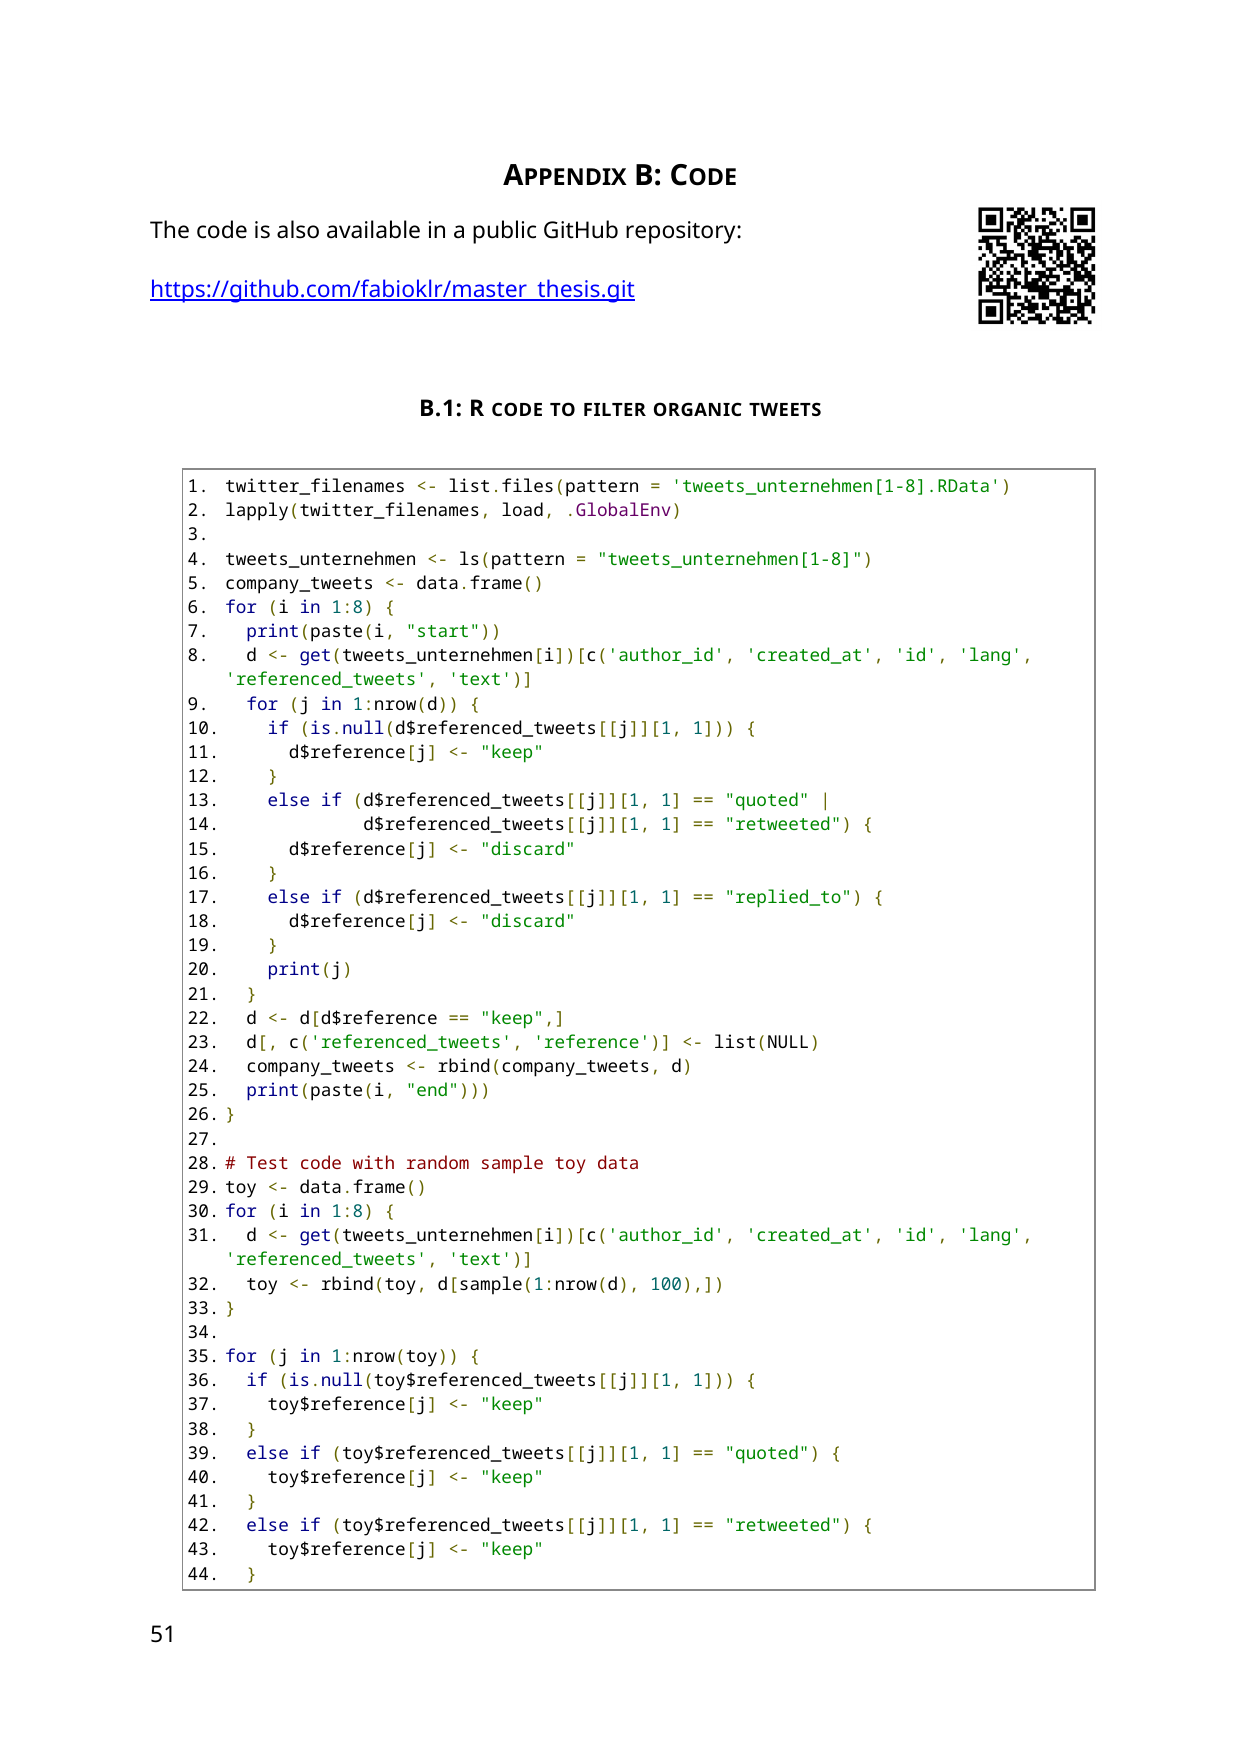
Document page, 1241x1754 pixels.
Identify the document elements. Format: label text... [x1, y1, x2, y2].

list d <- get(tweets_unternehmen[i])[c('author_id', 'created_at', 'id', 'lang', 'referenced_tweets', 'text')] [183, 1217, 1094, 1265]
list } [183, 1483, 1094, 1507]
list toy <- rbind(toy, d[sample(1:nrow(d), 100),]) [183, 1265, 1094, 1289]
picture [971, 200, 1102, 331]
list toy <- data.frame() [183, 1169, 1094, 1193]
list if (is.null(d$referenced_tweets[[j]][1, 1])) { [183, 709, 1094, 734]
list } [183, 927, 1094, 951]
list print(paste(i, "start")) [183, 613, 1094, 637]
list } [183, 1289, 1094, 1319]
list } [183, 854, 1094, 879]
list if (is.null(toy$referenced_tweets[[j]][1, 1])) { [183, 1362, 1094, 1386]
list d$reference[j] <- "discard" [183, 903, 1094, 927]
list d[, c('referenced_tweets', 'reference')] <- list(NULL) [183, 1024, 1094, 1048]
text B.1: R code to filter organic tweets [150, 392, 1090, 423]
list } [183, 1410, 1094, 1434]
list # Test code with random sample toy data [183, 1144, 1094, 1169]
list else if (toy$referenced_tweets[[j]][1, 1] == "retweeted") { [183, 1507, 1094, 1531]
list d$reference[j] <- "keep" [183, 734, 1094, 758]
list print(j) [183, 951, 1094, 975]
text https://github.com/fabioklr/master_thesis.git [150, 273, 971, 304]
list for (j in 1:nrow(d)) { [183, 685, 1094, 709]
list lapply(twitter_filenames, load, .GlobalEnv) [183, 492, 1094, 522]
list d <- d[d$reference == "keep",] [183, 999, 1094, 1024]
list } [183, 1555, 1094, 1589]
list toy$reference[j] <- "keep" [183, 1531, 1094, 1555]
subtitle Appendix B: Code [150, 154, 1090, 194]
list for (i in 1:8) { [183, 1193, 1094, 1217]
list } [183, 758, 1094, 782]
list company_tweets <- rbind(company_tweets, d) [183, 1048, 1094, 1072]
list else if (d$referenced_tweets[[j]][1, 1] == "quoted" | [183, 782, 1094, 806]
list for (i in 1:8) { [183, 589, 1094, 613]
list } [183, 1096, 1094, 1126]
list } [183, 975, 1094, 999]
list toy$reference[j] <- "keep" [183, 1459, 1094, 1483]
list for (j in 1:nrow(toy)) { [183, 1338, 1094, 1362]
list else if (d$referenced_tweets[[j]][1, 1] == "replied_to") { [183, 879, 1094, 903]
text The code is also available in a public GitHub repository: [150, 214, 971, 245]
list toy$reference[j] <- "keep" [183, 1386, 1094, 1410]
list d <- get(tweets_unternehmen[i])[c('author_id', 'created_at', 'id', 'lang', 'referenced_tweets', 'text')] [183, 637, 1094, 685]
list print(paste(i, "end"))) [183, 1072, 1094, 1096]
list company_tweets <- data.frame() [183, 564, 1094, 589]
list twitter_filenames <- list.files(pattern = 'tweets_unternehmen[1-8].RData') [183, 470, 1094, 492]
list d$reference[j] <- "discard" [183, 830, 1094, 854]
list tweets_unternehmen <- ls(pattern = "tweets_unternehmen[1-8]") [183, 540, 1094, 564]
list else if (toy$referenced_tweets[[j]][1, 1] == "quoted") { [183, 1434, 1094, 1459]
list d$referenced_tweets[[j]][1, 1] == "retweeted") { [183, 806, 1094, 830]
